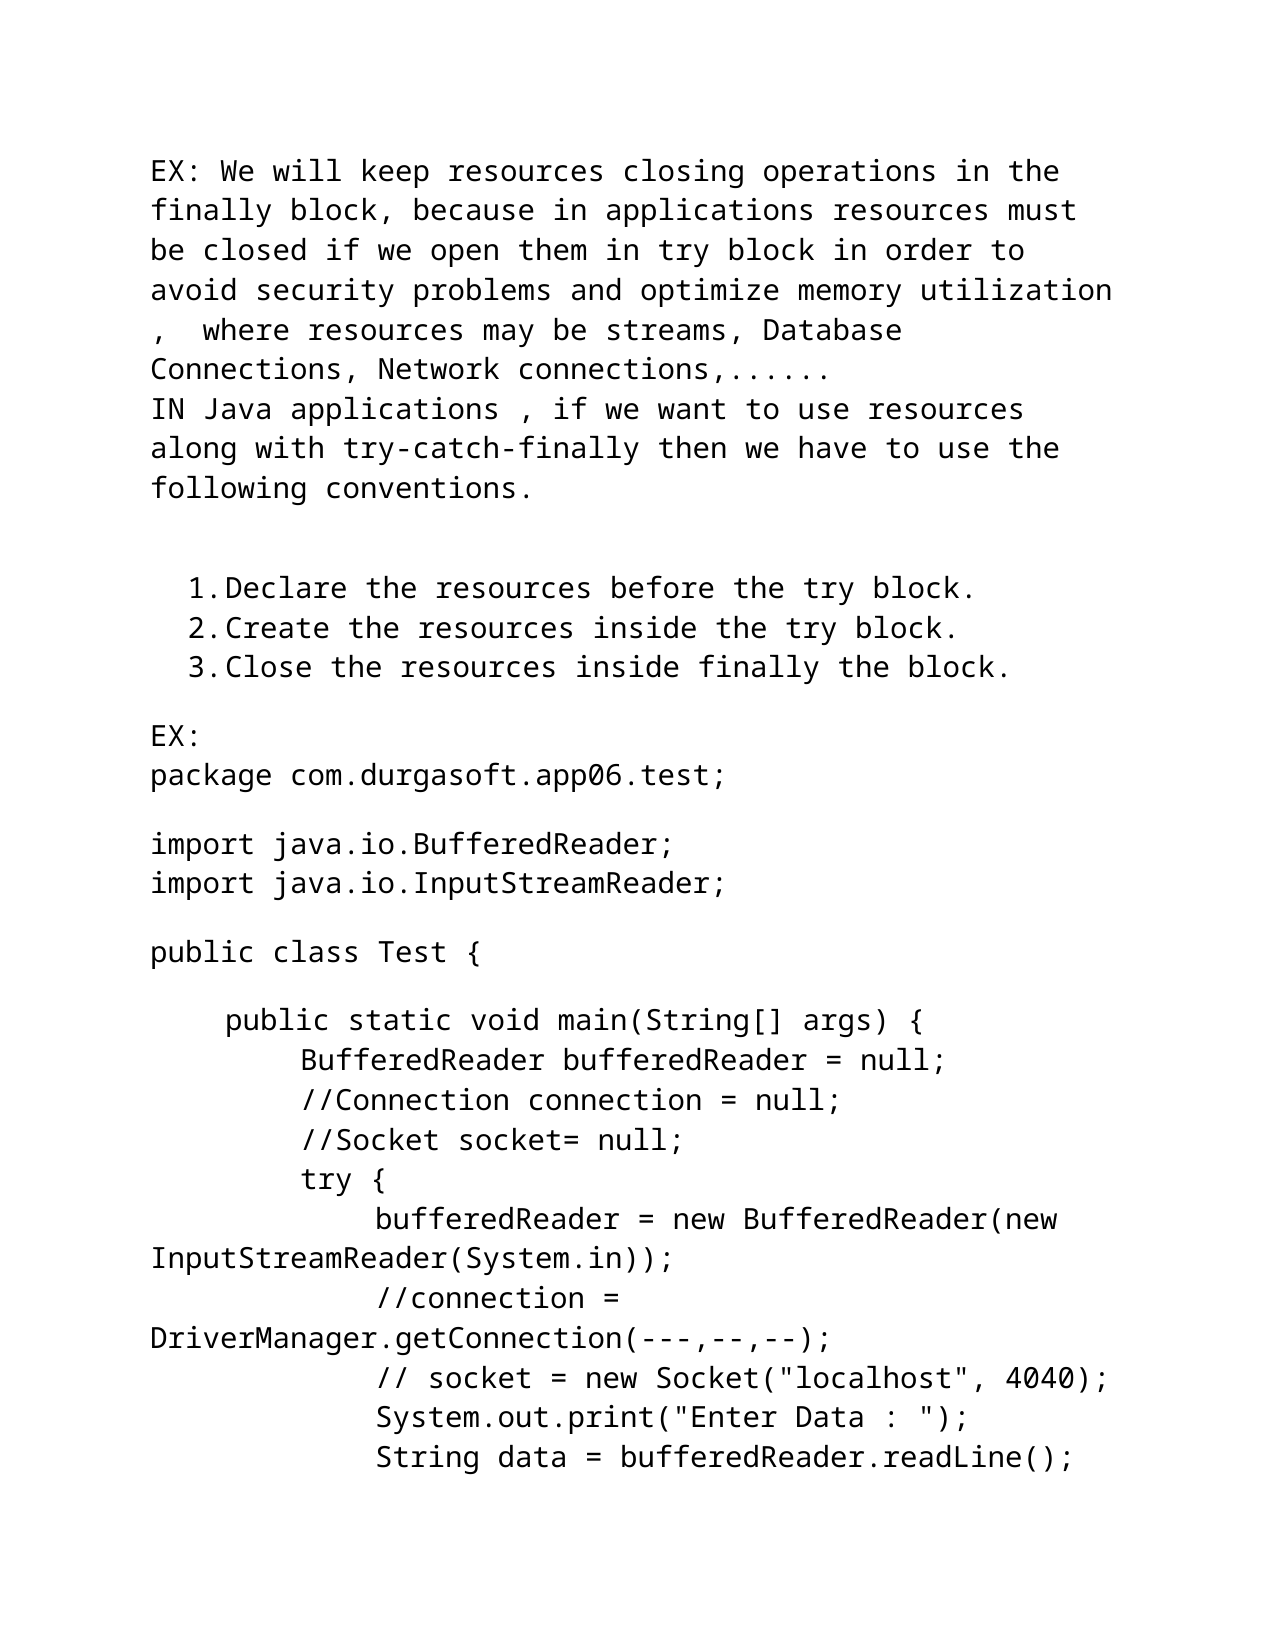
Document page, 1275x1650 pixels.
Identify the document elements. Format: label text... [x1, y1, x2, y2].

text package com.durgasoft.app06.test; [150, 755, 1125, 794]
text import java.io.BufferedReader; [150, 823, 1125, 863]
text //Socket socket= null; [150, 1119, 1125, 1158]
list Create the resources inside the try block. [187, 607, 1125, 647]
text EX: [150, 715, 1125, 755]
text // socket = new Socket("localhost", 4040); [150, 1357, 1125, 1397]
text BufferedReader bufferedReader = null; [150, 1039, 1125, 1079]
text EX: We will keep resources closing operations in the finally block, because in applications resources must be closed if we open them in try block in order to avoid security problems and optimize memory utilization , where resources may be streams, Database Connections, Network connections,...... [150, 150, 1125, 388]
text public static void main(String[] args) { [150, 1000, 1125, 1039]
text IN Java applications , if we want to use resources along with try-catch-finally then we have to use the following conventions. [150, 388, 1125, 507]
list Close the resources inside finally the block. [187, 647, 1125, 686]
text //connection = DriverManager.getConnection(---,--,--); [150, 1277, 1125, 1357]
text String data = bufferedReader.readLine(); [150, 1436, 1125, 1476]
text import java.io.InputStreamReader; [150, 863, 1125, 902]
list Declare the resources before the try block. [187, 567, 1125, 607]
text bufferedReader = new BufferedReader(new InputStreamReader(System.in)); [150, 1198, 1125, 1277]
text public class Test { [150, 931, 1125, 971]
text System.out.print("Enter Data : "); [150, 1397, 1125, 1436]
text try { [150, 1158, 1125, 1198]
text //Connection connection = null; [150, 1079, 1125, 1119]
